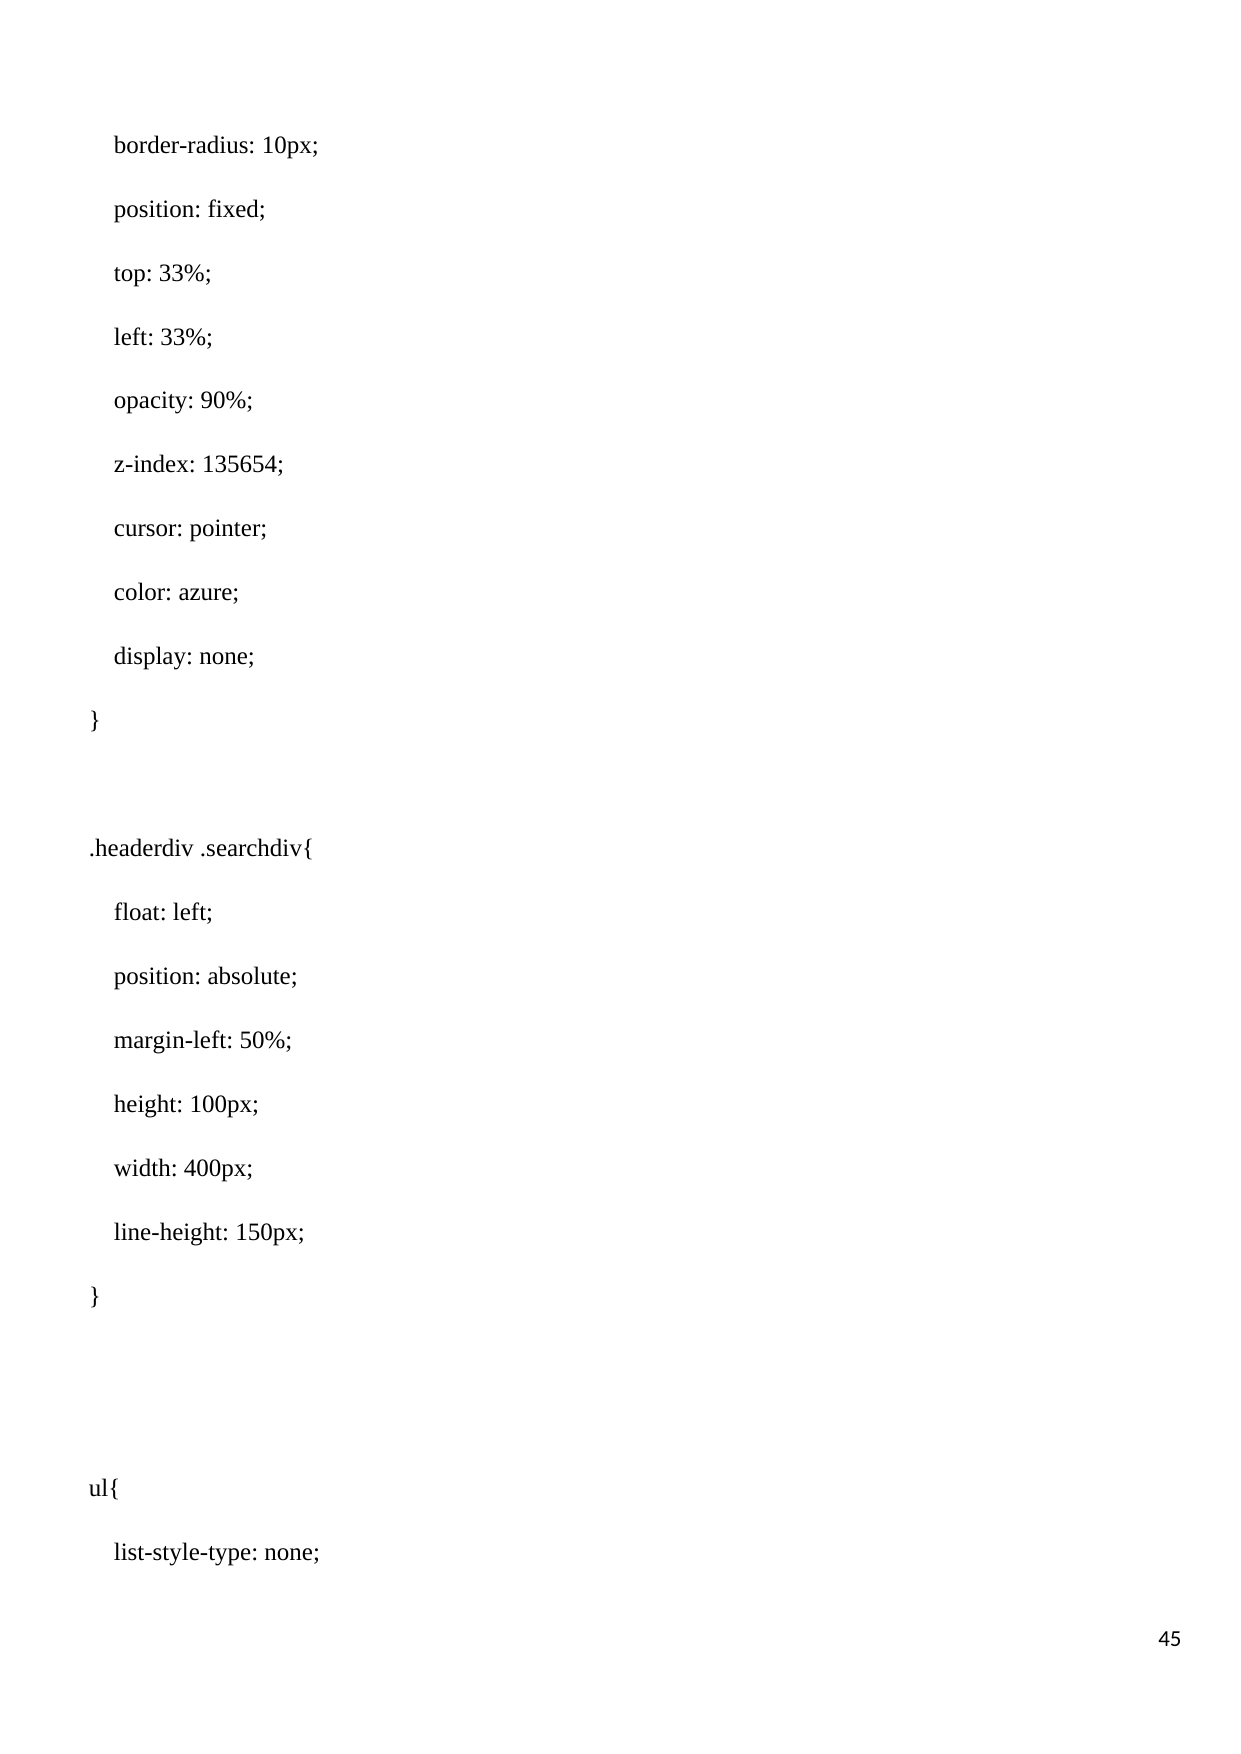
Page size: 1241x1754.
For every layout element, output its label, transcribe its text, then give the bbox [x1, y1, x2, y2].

text top: 33%; [89, 258, 1181, 286]
text } [89, 705, 1181, 734]
text color: azure; [89, 577, 1181, 606]
text position: absolute; [89, 961, 1181, 990]
text line-height: 150px; [89, 1217, 1181, 1246]
text .headerdiv .searchdiv{ [89, 833, 1181, 862]
text float: left; [89, 897, 1181, 926]
text ul{ [89, 1473, 1181, 1502]
text display: none; [89, 641, 1181, 670]
text list-style-type: none; [89, 1537, 1181, 1566]
text margin-left: 50%; [89, 1025, 1181, 1054]
text opacity: 90%; [89, 386, 1181, 414]
text position: fixed; [89, 194, 1181, 222]
text height: 100px; [89, 1089, 1181, 1118]
text width: 400px; [89, 1153, 1181, 1182]
text z-index: 135654; [89, 449, 1181, 478]
text border-radius: 10px; [89, 130, 1181, 158]
text } [89, 1281, 1181, 1310]
text cursor: pointer; [89, 513, 1181, 542]
text left: 33%; [89, 322, 1181, 350]
